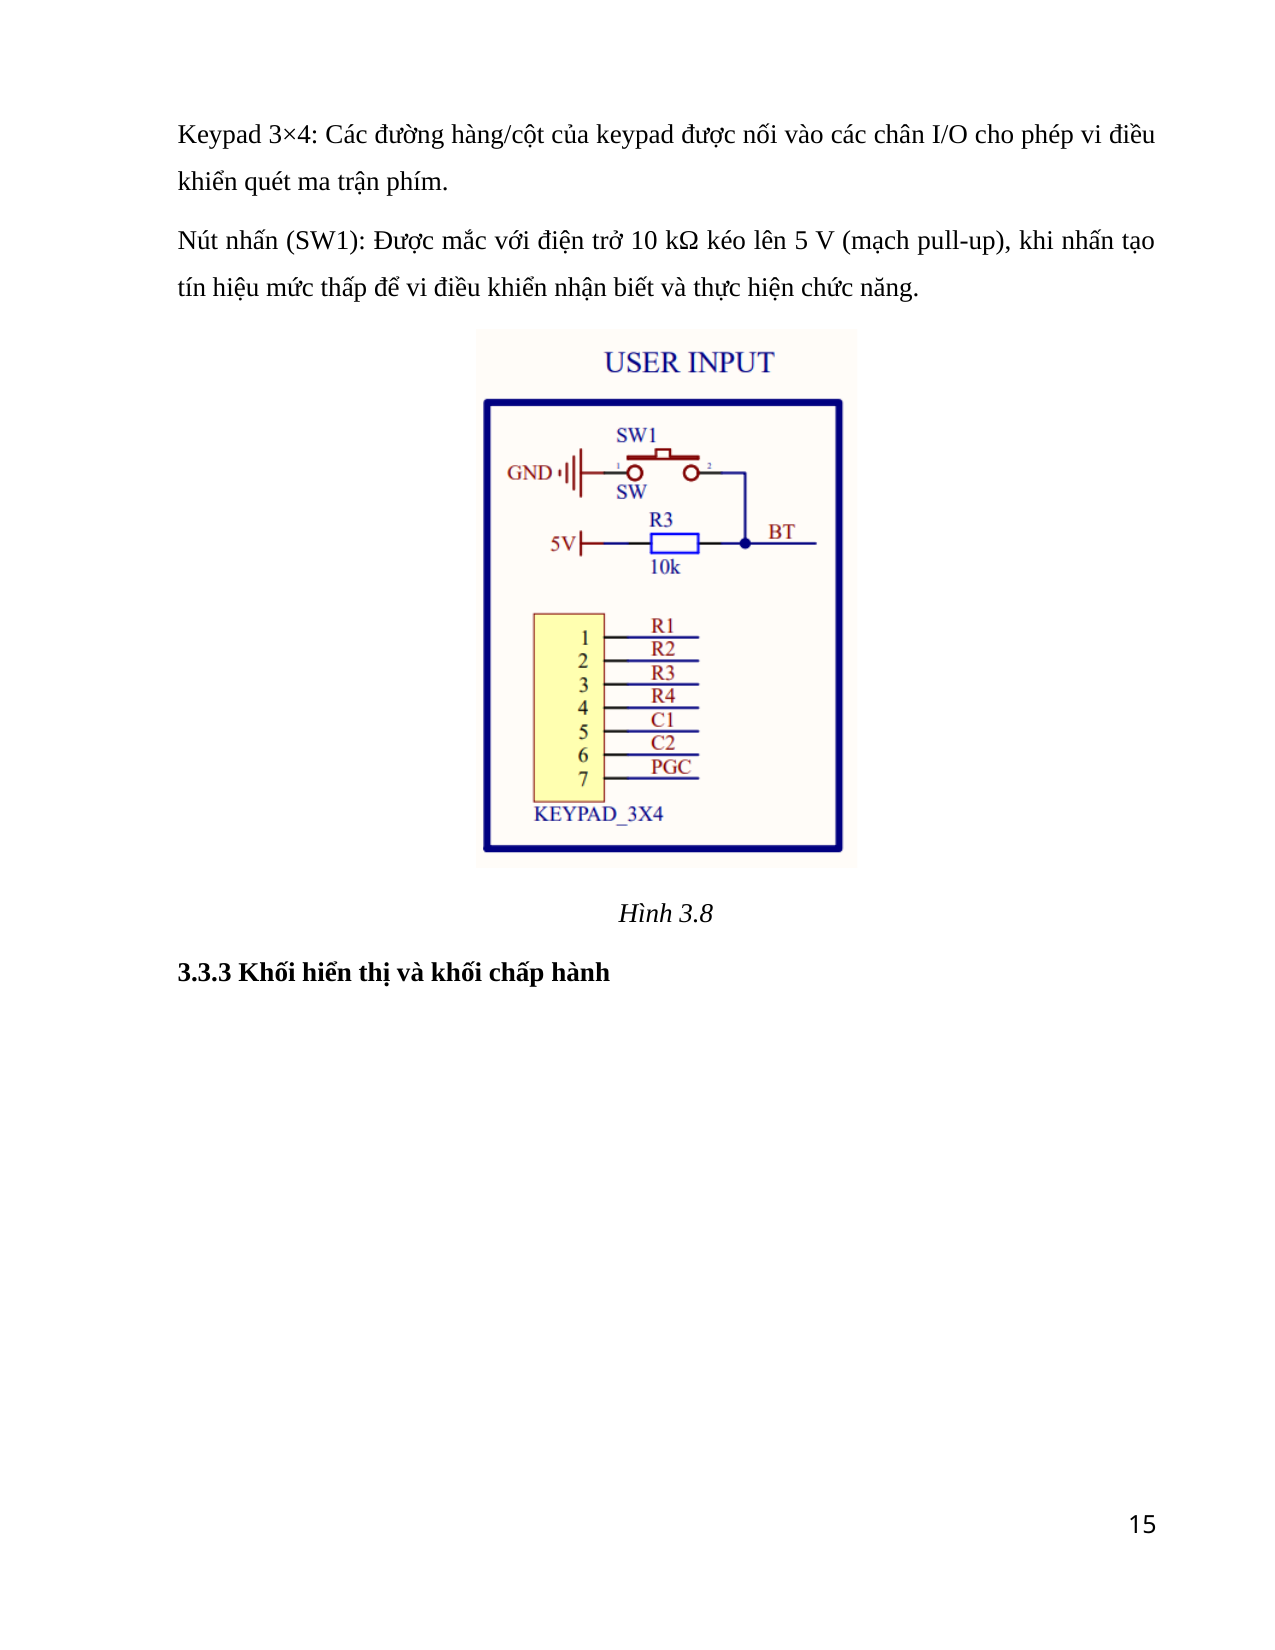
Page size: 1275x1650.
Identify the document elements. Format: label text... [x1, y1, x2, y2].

picture [476, 329, 858, 868]
text Hình 3.8 [177, 897, 1156, 928]
text Nút nhấn (SW1): Được mắc với điện trở 10 kΩ kéo lên 5 V (mạch pull-up), khi nhấn tạo tín hiệu mức thấp để vi điều khiển nhận biết và thực hiện chức năng. [177, 224, 1156, 302]
text 3.3.3 Khối hiển thị và khối chấp hành [177, 956, 1156, 987]
text Keypad 3×4: Các đường hàng/cột của keypad được nối vào các chân I/O cho phép vi điều khiển quét ma trận phím. [177, 118, 1156, 196]
